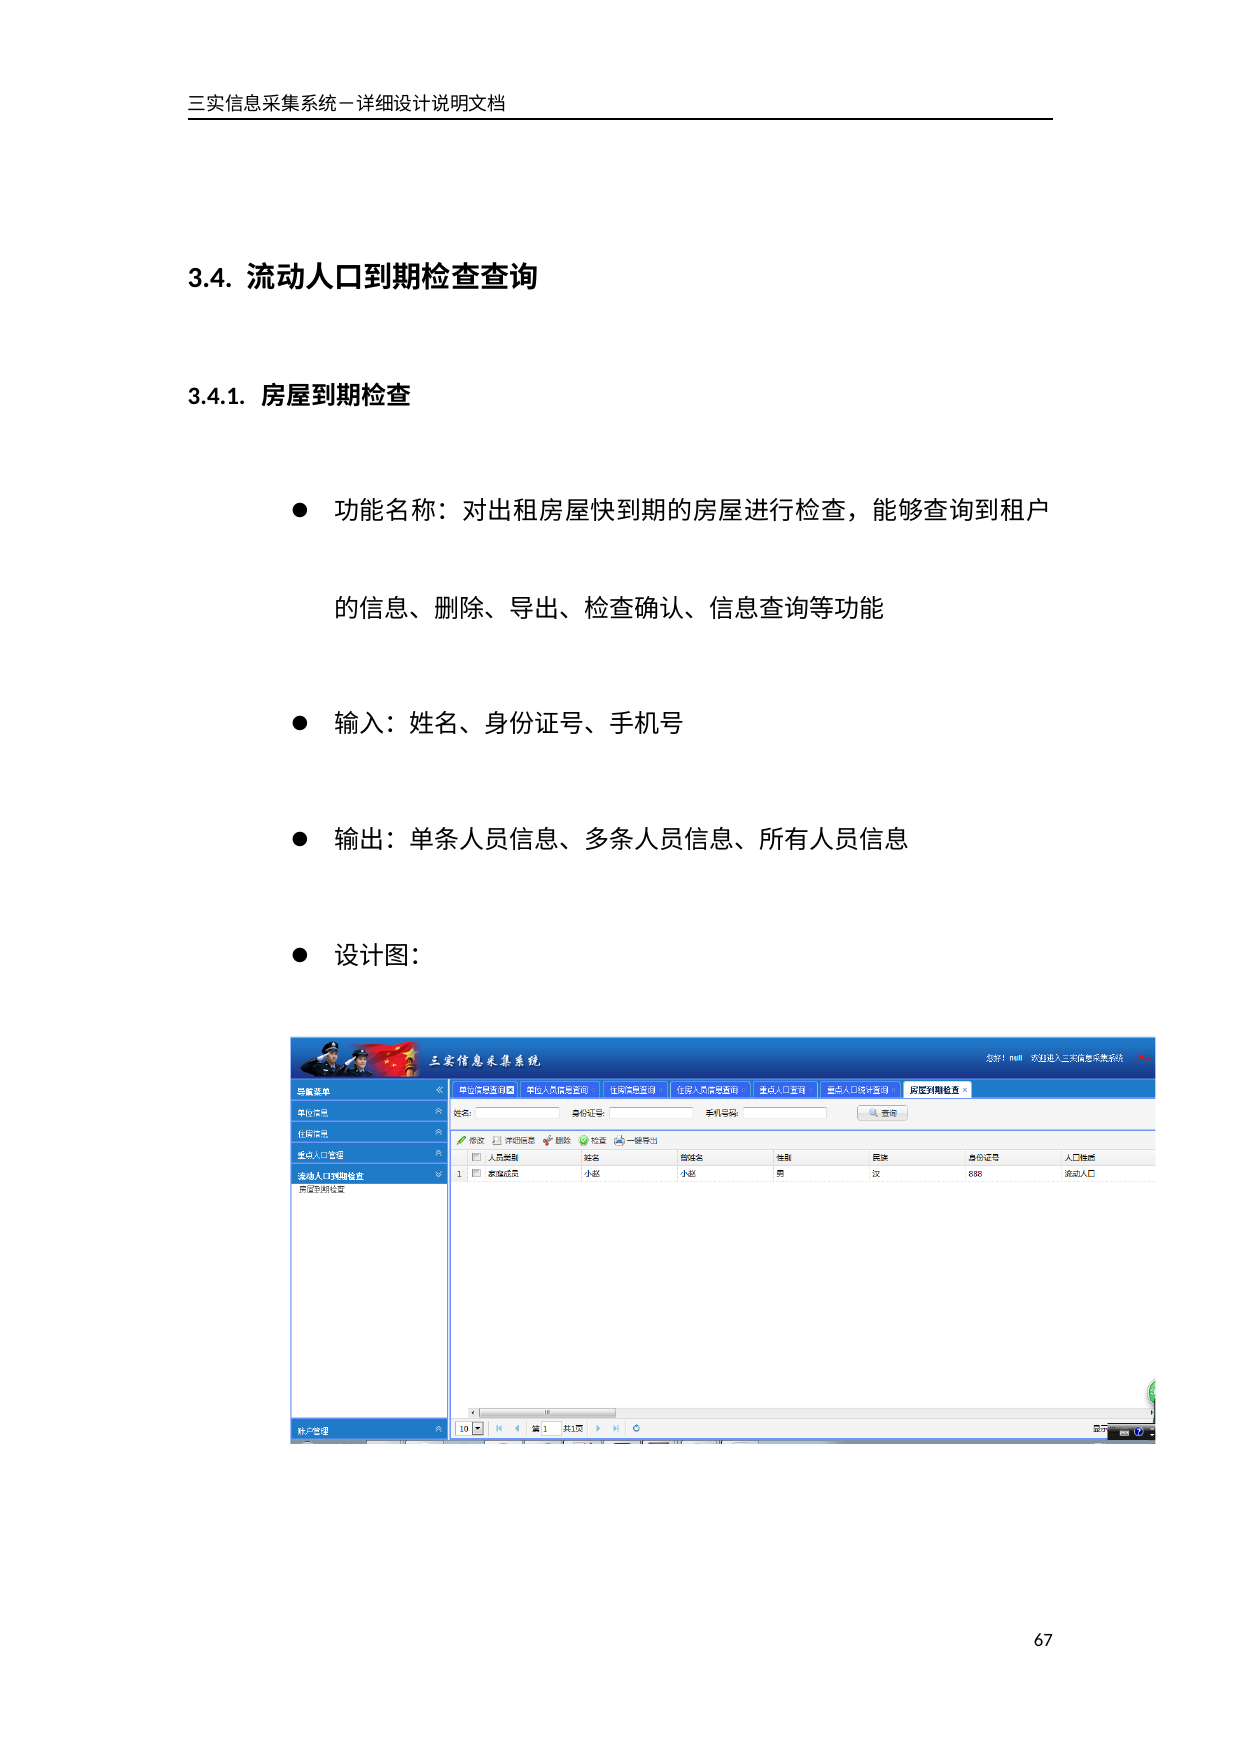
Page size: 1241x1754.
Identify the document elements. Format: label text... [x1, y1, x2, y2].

list 房屋到期检查 [187, 361, 1053, 426]
picture [290, 1036, 1156, 1444]
list 流动人口到期检查查询 [187, 242, 1053, 307]
list 设计图： [290, 921, 1053, 986]
list 功能名称：对出租房屋快到期的房屋进行检查，能够查询到租户的信息、删除、导出、检查确认、信息查询等功能 [290, 476, 1053, 639]
list 输出：单条人员信息、多条人员信息、所有人员信息 [290, 805, 1053, 870]
list 输入：姓名、身份证号、手机号 [290, 689, 1053, 754]
